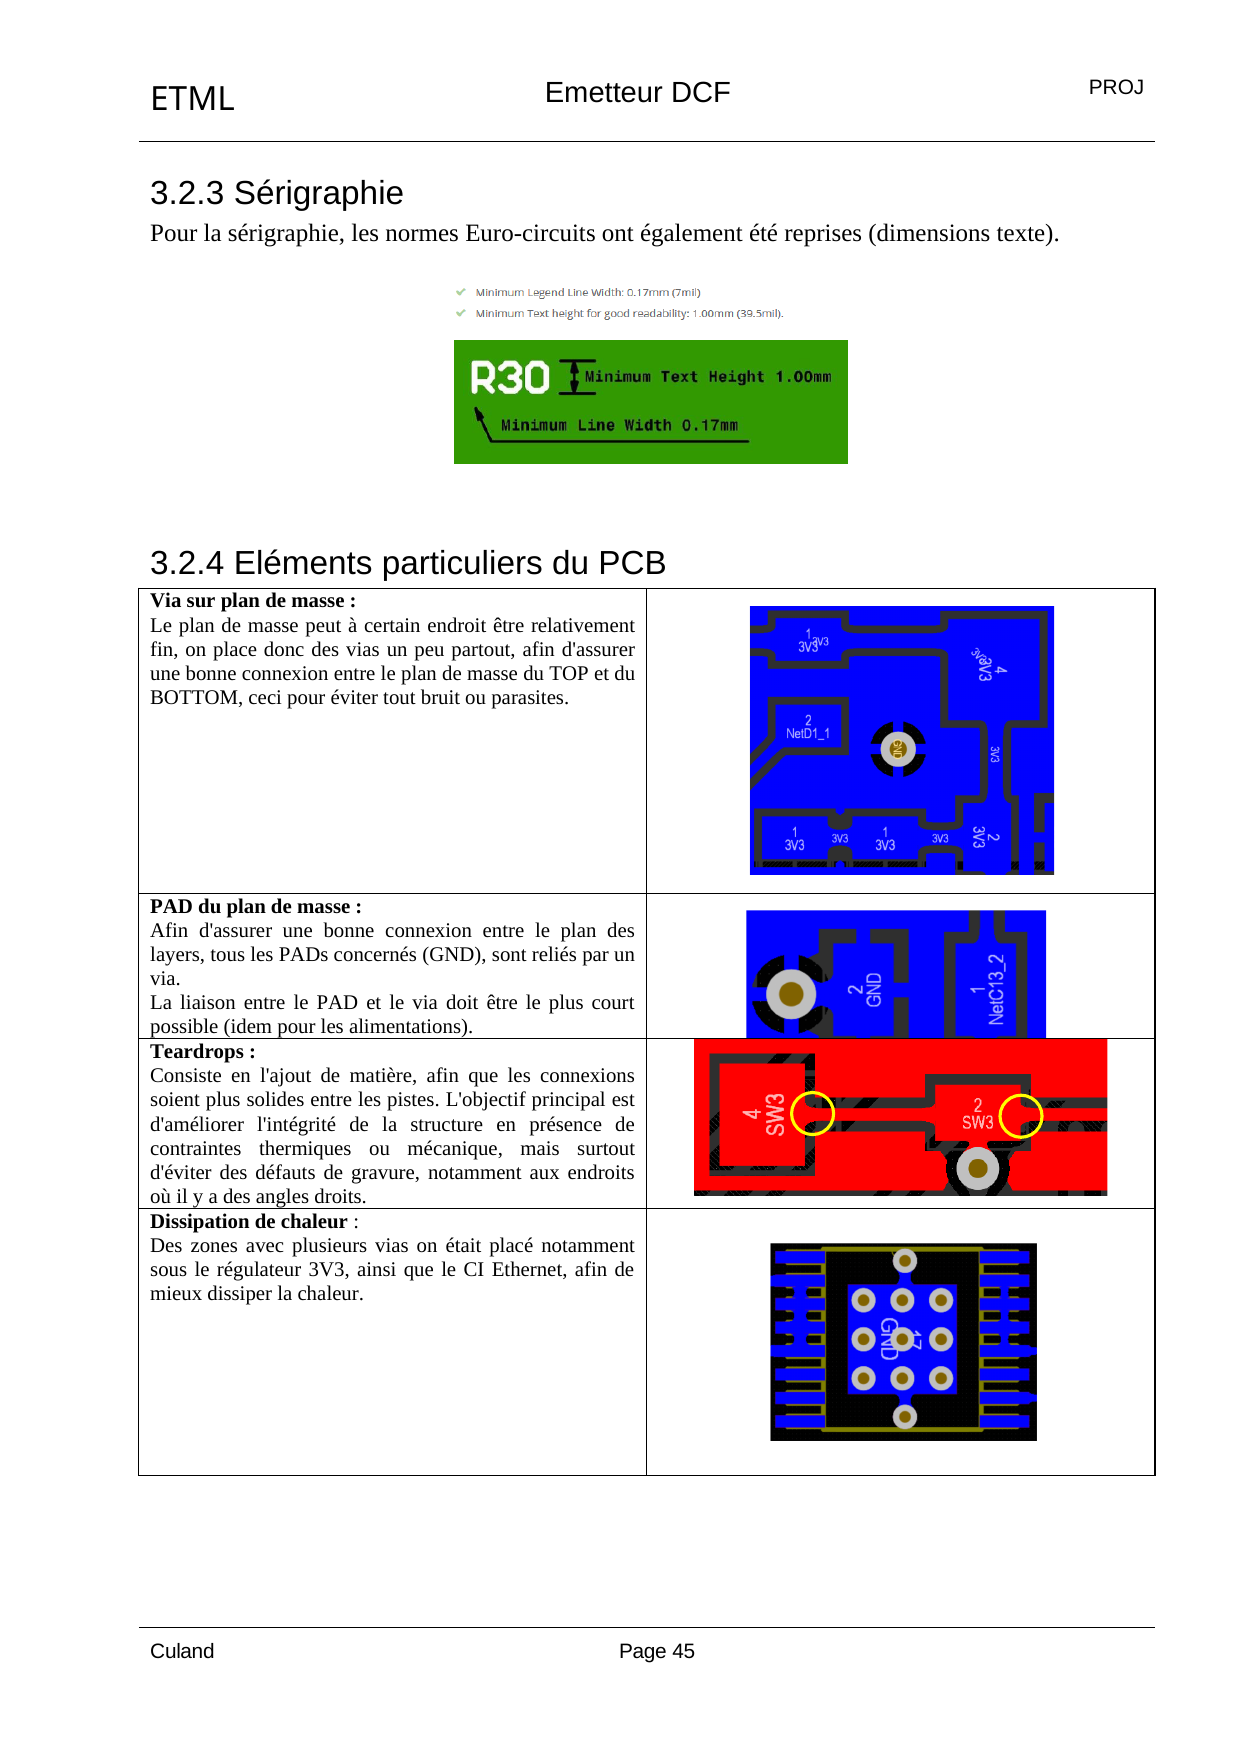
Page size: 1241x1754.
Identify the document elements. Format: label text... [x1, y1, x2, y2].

table_cell Dissipation de chaleur : Des zones avec plusieurs vias on était placé notamment sous le régulateur 3V3, ainsi que le CI Ethernet, afin de mieux dissiper la chaleur. [139, 1209, 646, 1475]
table_cell [647, 1209, 1154, 1475]
table_header Via sur plan de masse : Le plan de masse peut à certain endroit être relativement fin, on place donc des vias un peu partout, afin d'assurer une bonne connexion entre le plan de masse du TOP et du BOTTOM, ceci pour éviter tout bruit ou parasites. [139, 589, 646, 893]
subtitle Sérigraphie [150, 173, 1152, 211]
table_cell [647, 894, 1154, 1038]
subtitle Eléments particuliers du PCB [150, 543, 1152, 581]
picture [694, 1039, 1108, 1196]
table_cell PAD du plan de masse : Afin d'assurer une bonne connexion entre le plan des layers, tous les PADs concernés (GND), sont reliés par un via. La liaison entre le PAD et le via doit être le plus court possible (idem pour les alimentations). [139, 894, 646, 1038]
picture [446, 275, 856, 469]
table_header [647, 589, 1154, 893]
picture [771, 1244, 1037, 1441]
picture [750, 606, 1055, 875]
text Pour la sérigraphie, les normes Euro-circuits ont également été reprises (dimensions texte). [150, 218, 1152, 246]
table_cell Teardrops : Consiste en l'ajout de matière, afin que les connexions soient plus solides entre les pistes. L'objectif principal est d'améliorer l'intégrité de la structure en présence de contraintes thermiques ou mécanique, mais surtout d'éviter des défauts de gravure, notamment aux endroits où il y a des angles droits. [139, 1039, 646, 1208]
table_cell [647, 1039, 1154, 1208]
